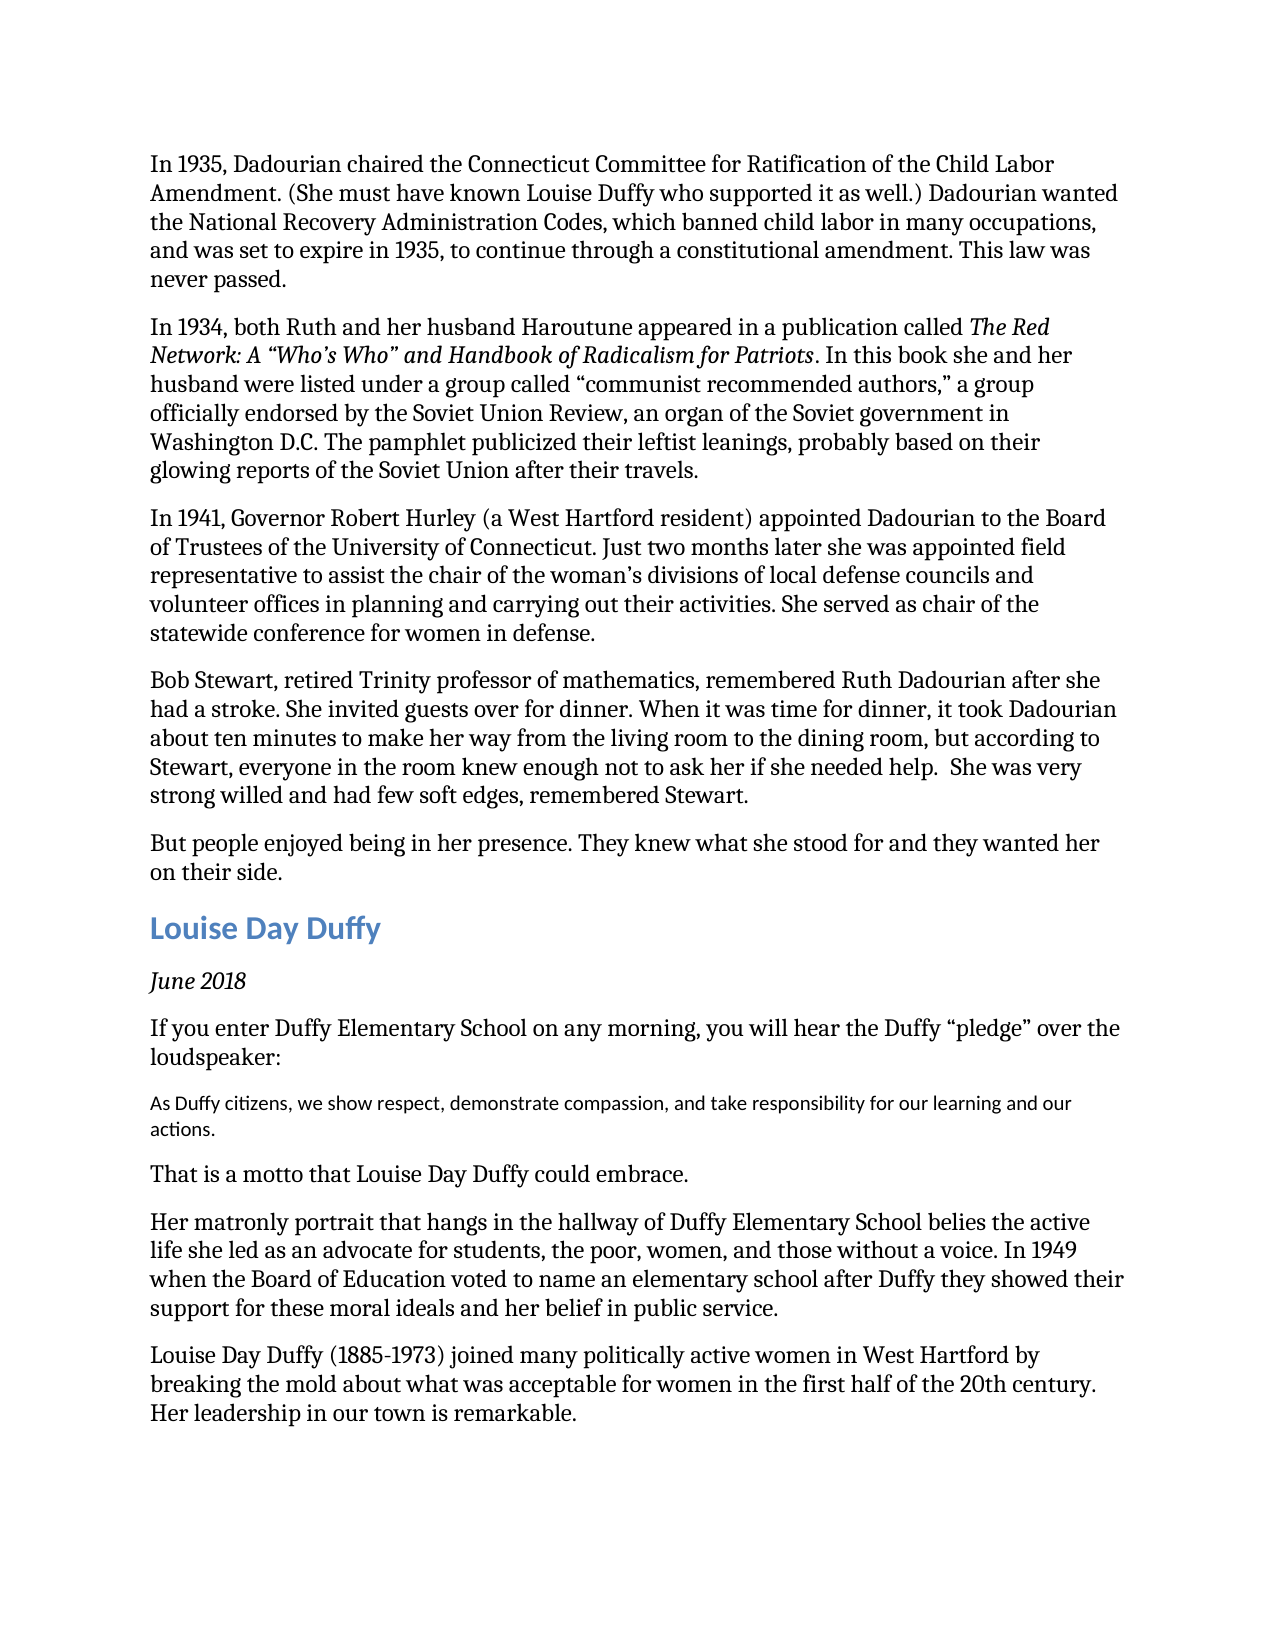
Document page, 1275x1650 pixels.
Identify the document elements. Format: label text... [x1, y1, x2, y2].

text If you enter Duffy Elementary School on any morning, you will hear the Duffy “pledge” over the loudspeaker: [150, 1014, 1125, 1072]
subtitle Louise Day Duffy [150, 907, 1125, 948]
text As Duffy citizens, we show respect, demonstrate compassion, and take responsibility for our learning and our actions. [150, 1090, 1125, 1141]
text Bob Stewart, retired Trinity professor of mathematics, remembered Ruth Dadourian after she had a stroke. She invited guests over for dinner. When it was time for dinner, it took Dadourian about ten minutes to make her way from the living room to the dining room, but according to Stewart, everyone in the room knew enough not to ask her if she needed help. She was very strong willed and had few soft edges, remembered Stewart. [150, 666, 1125, 810]
text June 2018 [150, 967, 1125, 995]
text Louise Day Duffy (1885-1973) joined many politically active women in West Hartford by breaking the mold about what was acceptable for women in the first half of the 20th century. Her leadership in our town is remarkable. [150, 1341, 1125, 1427]
text Her matronly portrait that hangs in the hallway of Duffy Elementary School belies the active life she led as an advocate for students, the poor, women, and those without a voice. In 1949 when the Board of Education voted to name an elementary school after Duffy they showed their support for these moral ideals and her belief in public service. [150, 1207, 1125, 1322]
text But people enjoyed being in her presence. They knew what she stood for and they wanted her on their side. [150, 829, 1125, 886]
text In 1941, Governor Robert Hurley (a West Hartford resident) appointed Dadourian to the Board of Trustees of the University of Connecticut. Just two months later she was appointed field representative to assist the chair of the woman’s divisions of local defense councils and volunteer offices in planning and carrying out their activities. She served as chair of the statewide conference for women in defense. [150, 504, 1125, 647]
text In 1934, both Ruth and her husband Haroutune appeared in a publication called The Red Network: A “Who’s Who” and Handbook of Radicalism for Patriots. In this book she and her husband were listed under a group called “communist recommended authors,” a group officially endorsed by the Soviet Union Review, an organ of the Soviet government in Washington D.C. The pamphlet publicized their leftist leanings, probably based on their glowing reports of the Soviet Union after their travels. [150, 312, 1125, 485]
text In 1935, Dadourian chaired the Connecticut Committee for Ratification of the Child Labor Amendment. (She must have known Louise Duffy who supported it as well.) Dadourian wanted the National Recovery Administration Codes, which banned child labor in many occupations, and was set to expire in 1935, to continue through a constitutional amendment. This law was never passed. [150, 150, 1125, 294]
text That is a motto that Louise Day Duffy could embrace. [150, 1160, 1125, 1189]
